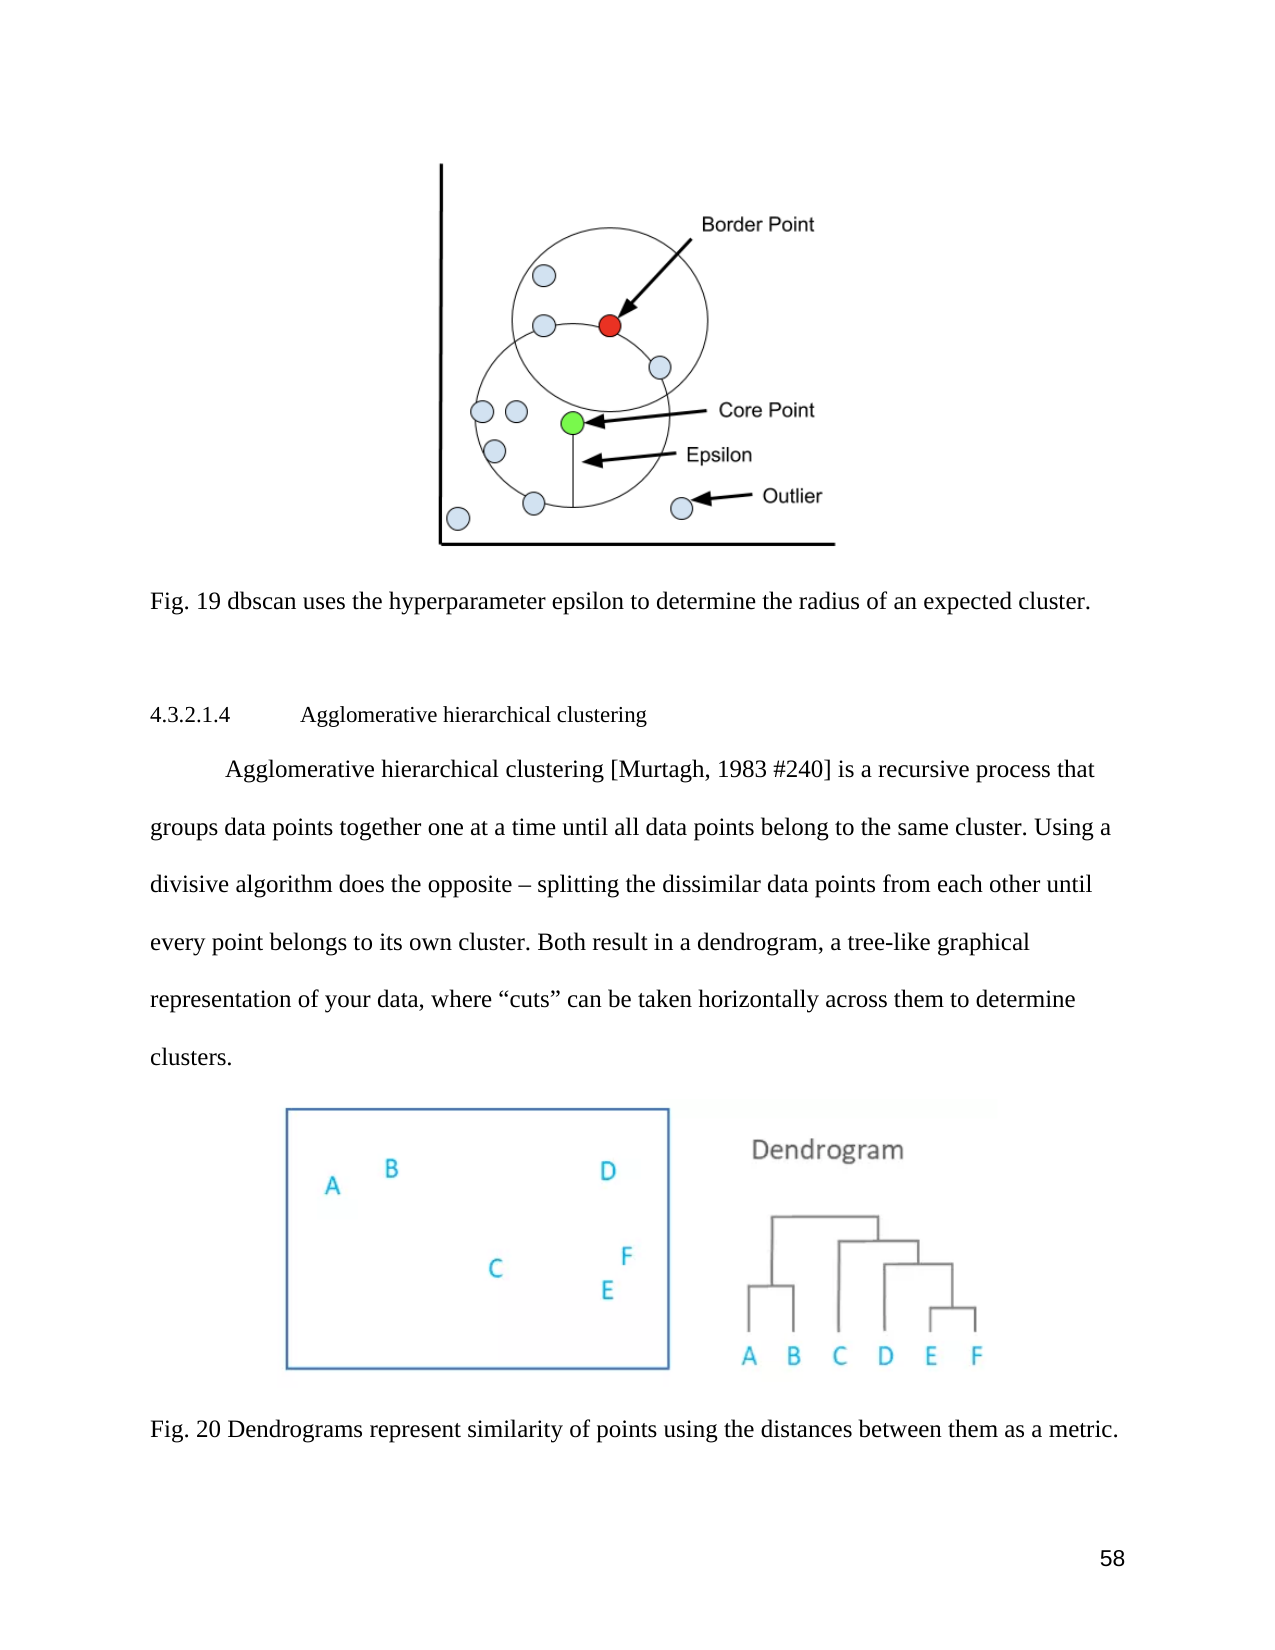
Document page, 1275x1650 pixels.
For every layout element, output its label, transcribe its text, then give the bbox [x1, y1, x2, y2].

list Agglomerative hierarchical clustering [150, 701, 1125, 728]
text Agglomerative hierarchical clustering [Murtagh, 1983 #240] is a recursive process that groups data points together one at a time until all data points belong to the same cluster. Using a divisive algorithm does the opposite – splitting the dissimilar data points from each other until every point belongs to its own cluster. Both result in a dendrogram, a tree-like graphical representation of your data, where “cuts” can be taken horizontally across them to determine clusters. [150, 754, 1125, 1070]
picture [277, 1099, 998, 1388]
text Fig. 19 dbscan uses the hyperparameter epsilon to determine the radius of an expected cluster. [150, 586, 1125, 615]
picture [429, 150, 852, 558]
text Fig. 20 Dendrograms represent similarity of points using the distances between them as a metric. [150, 1414, 1125, 1443]
